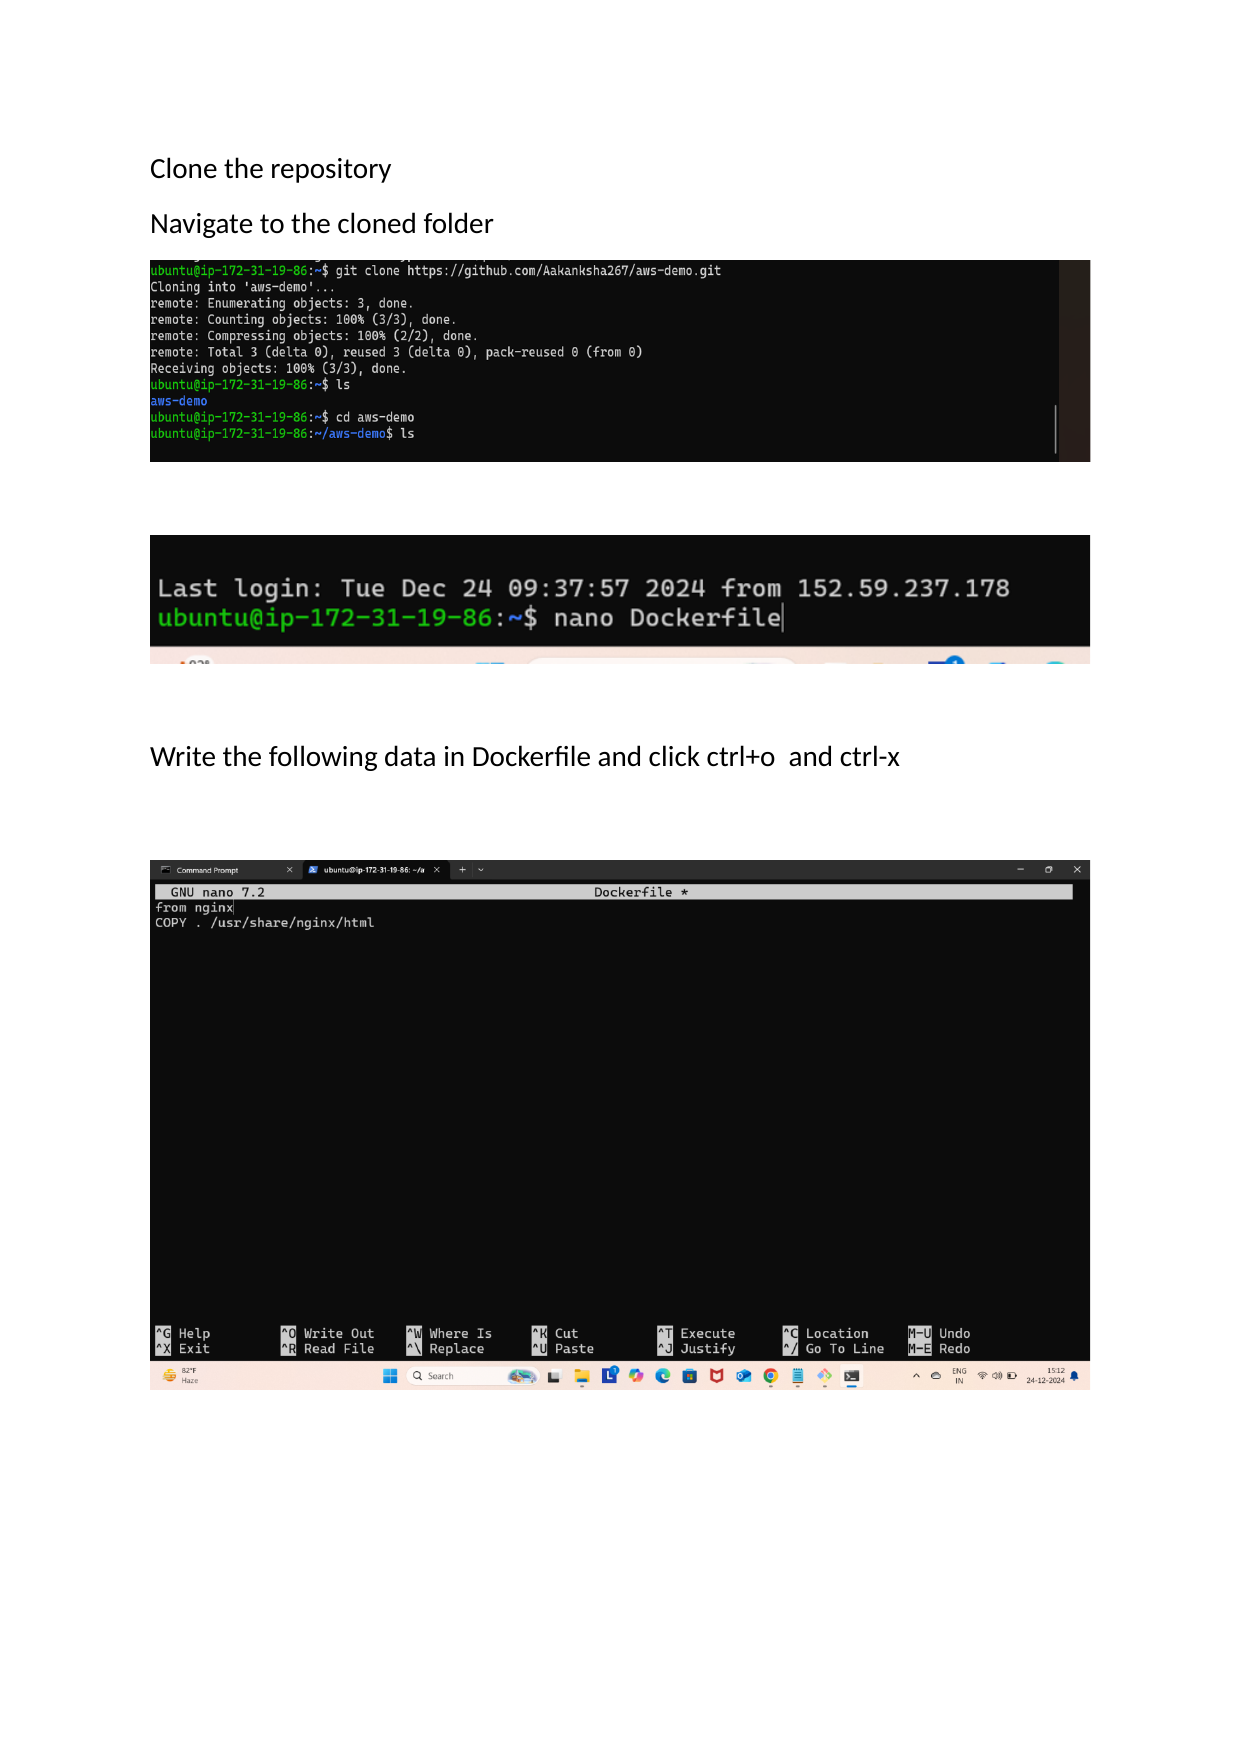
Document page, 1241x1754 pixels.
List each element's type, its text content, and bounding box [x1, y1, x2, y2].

text Navigate to the cloned folder [150, 205, 1090, 241]
text Clone the repository [150, 150, 1090, 186]
text Write the following data in Dockerfile and click ctrl+o and ctrl-x [150, 738, 1090, 773]
picture [150, 535, 1091, 664]
picture [150, 260, 1091, 462]
picture [150, 860, 1091, 1390]
